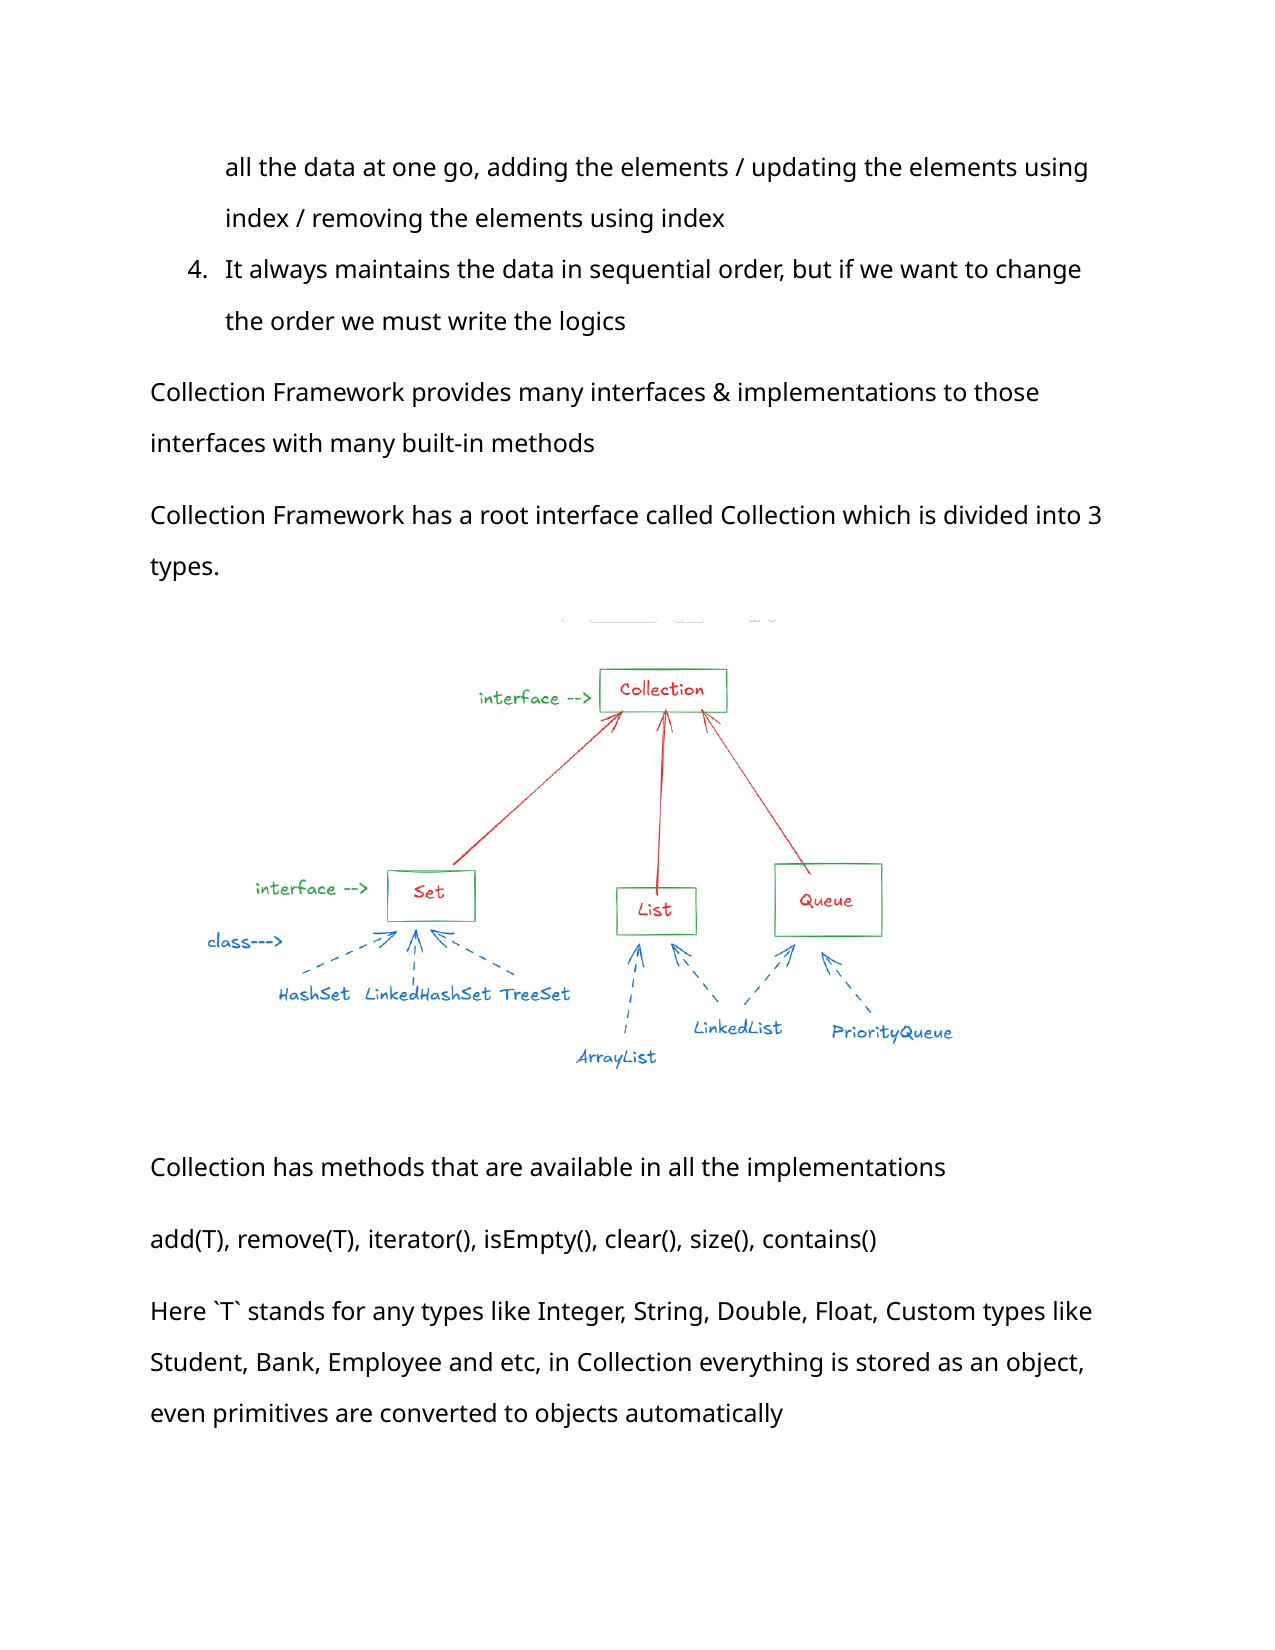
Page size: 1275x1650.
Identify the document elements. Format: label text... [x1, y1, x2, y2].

text add(T), remove(T), iterator(), isEmpty(), clear(), size(), contains() [150, 1222, 1125, 1256]
text Collection Framework has a root interface called Collection which is divided into 3 types. [150, 498, 1125, 583]
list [187, 150, 1125, 235]
text Collection has methods that are available in all the implementations [150, 1150, 1125, 1184]
text Collection Framework provides many interfaces & implementations to those interfaces with many built-in methods [150, 375, 1125, 460]
list It always maintains the data in sequential order, but if we want to change the order we must write the logics [187, 252, 1125, 337]
picture [150, 620, 1125, 1113]
text Here `T` stands for any types like Integer, String, Double, Float, Custom types like Student, Bank, Employee and etc, in Collection everything is stored as an object, even primitives are converted to objects automatically [150, 1294, 1125, 1430]
